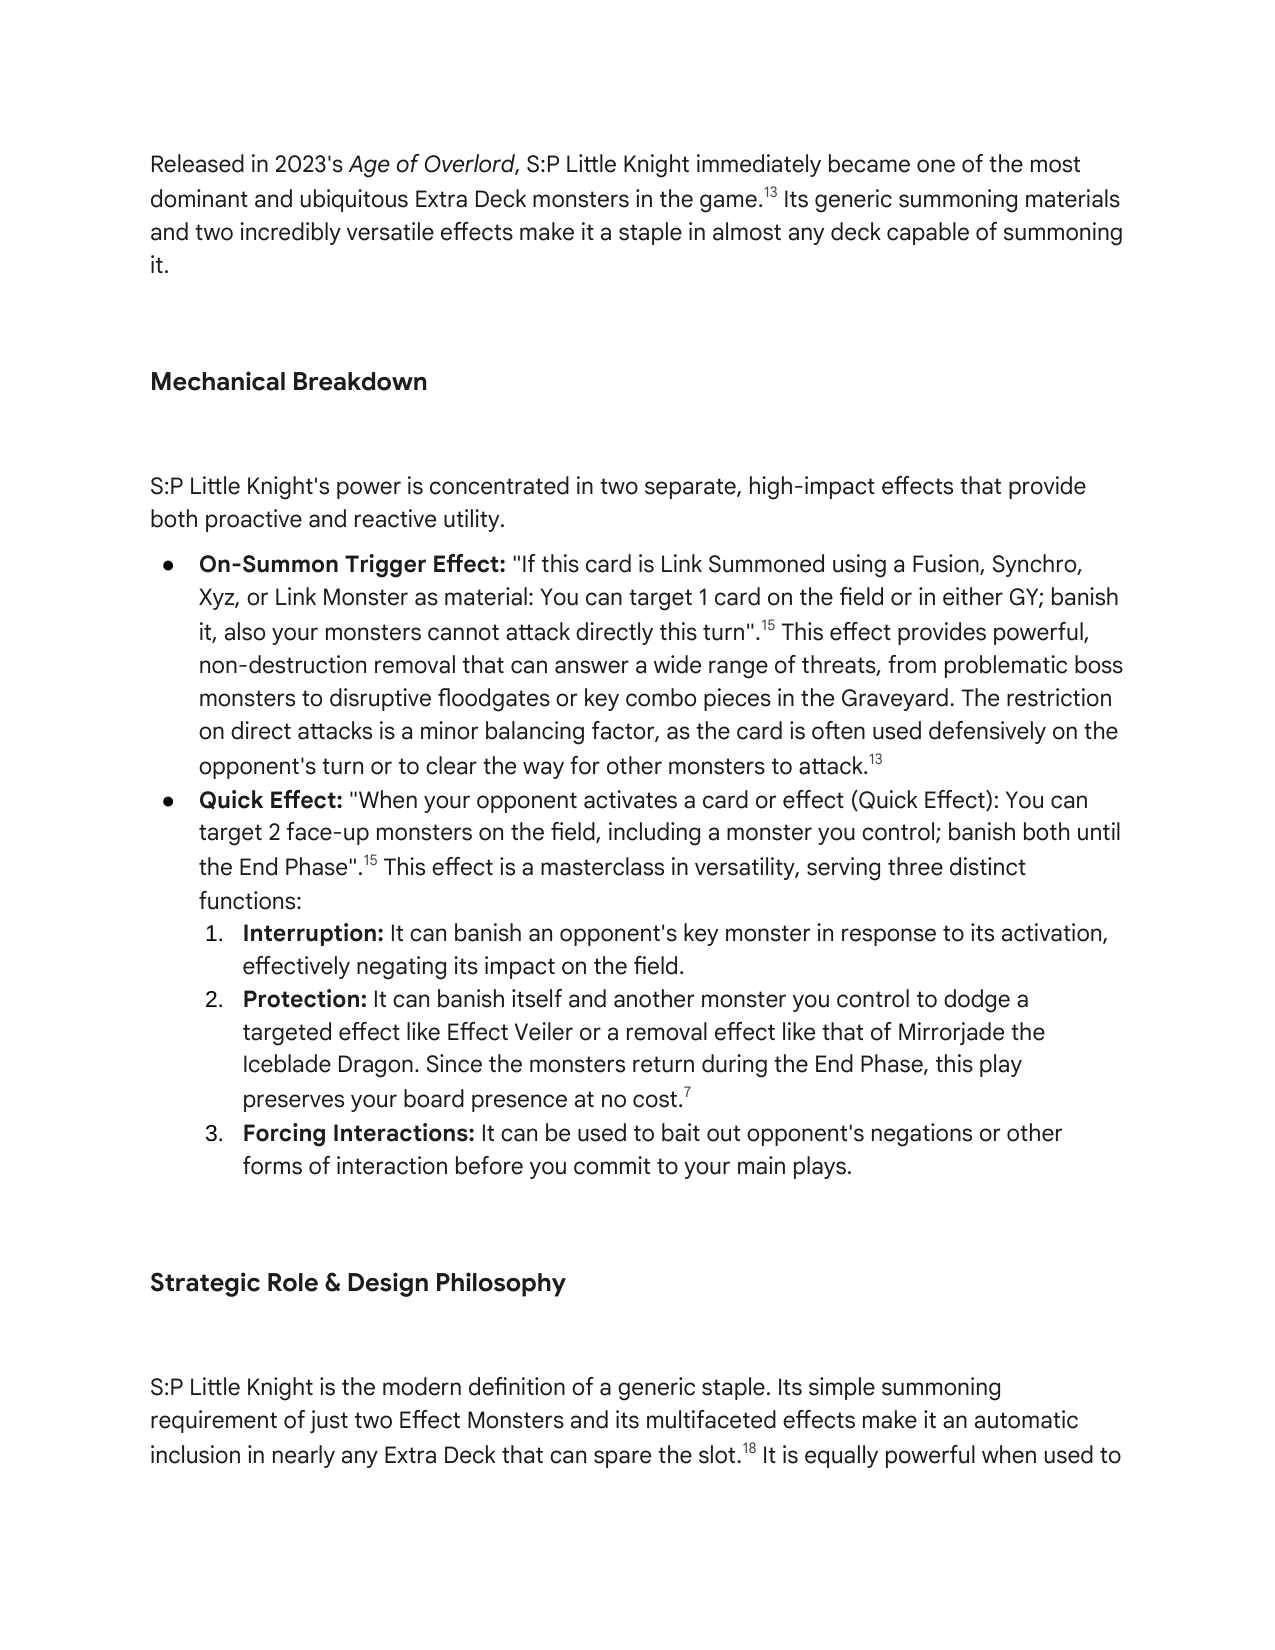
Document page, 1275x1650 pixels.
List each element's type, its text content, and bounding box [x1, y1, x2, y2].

list Interruption: It can banish an opponent's key monster in response to its activation, effectively negating its impact on the field. [205, 920, 1125, 981]
text S:P Little Knight's power is concentrated in two separate, high-impact effects that provide both proactive and reactive utility. [150, 472, 1125, 534]
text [150, 1373, 1125, 1471]
list Forcing Interactions: It can be used to bait out opponent's negations or other forms of interaction before you commit to your main plays. [205, 1119, 1125, 1181]
list On-Summon Trigger Effect: "If this card is Link Summoned using a Fusion, Synchro, Xyz, or Link Monster as material: You can target 1 card on the field or in either GY; banish it, also your monsters cannot attack directly this turn".15 This effect provides powerful, non-destruction removal that can answer a wide range of threats, from problematic boss monsters to disruptive floodgates or key combo pieces in the Graveyard. The restriction on direct attacks is a minor balancing factor, as the card is often used defensively on the opponent's turn or to clear the way for other monsters to attack.13 [161, 550, 1125, 781]
text Released in 2023's Age of Overlord, S:P Little Knight immediately became one of the most dominant and ubiquitous Extra Deck monsters in the game.13 Its generic summoning materials and two incredibly versatile effects make it a staple in almost any deck capable of summoning it. [150, 150, 1125, 280]
list Protection: It can banish itself and another monster you control to dodge a targeted effect like Effect Veiler or a removal effect like that of Mirrorjade the Iceblade Dragon. Since the monsters return during the End Phase, this play preserves your board presence at no cost.7 [205, 985, 1125, 1115]
subtitle Mechanical Breakdown [150, 367, 1125, 398]
list Quick Effect: "When your opponent activates a card or effect (Quick Effect): You can target 2 face-up monsters on the field, including a monster you control; banish both until the End Phase".15 This effect is a masterclass in versatility, serving three distinct functions: [161, 786, 1125, 916]
subtitle Strategic Role & Design Philosophy [150, 1267, 1125, 1299]
